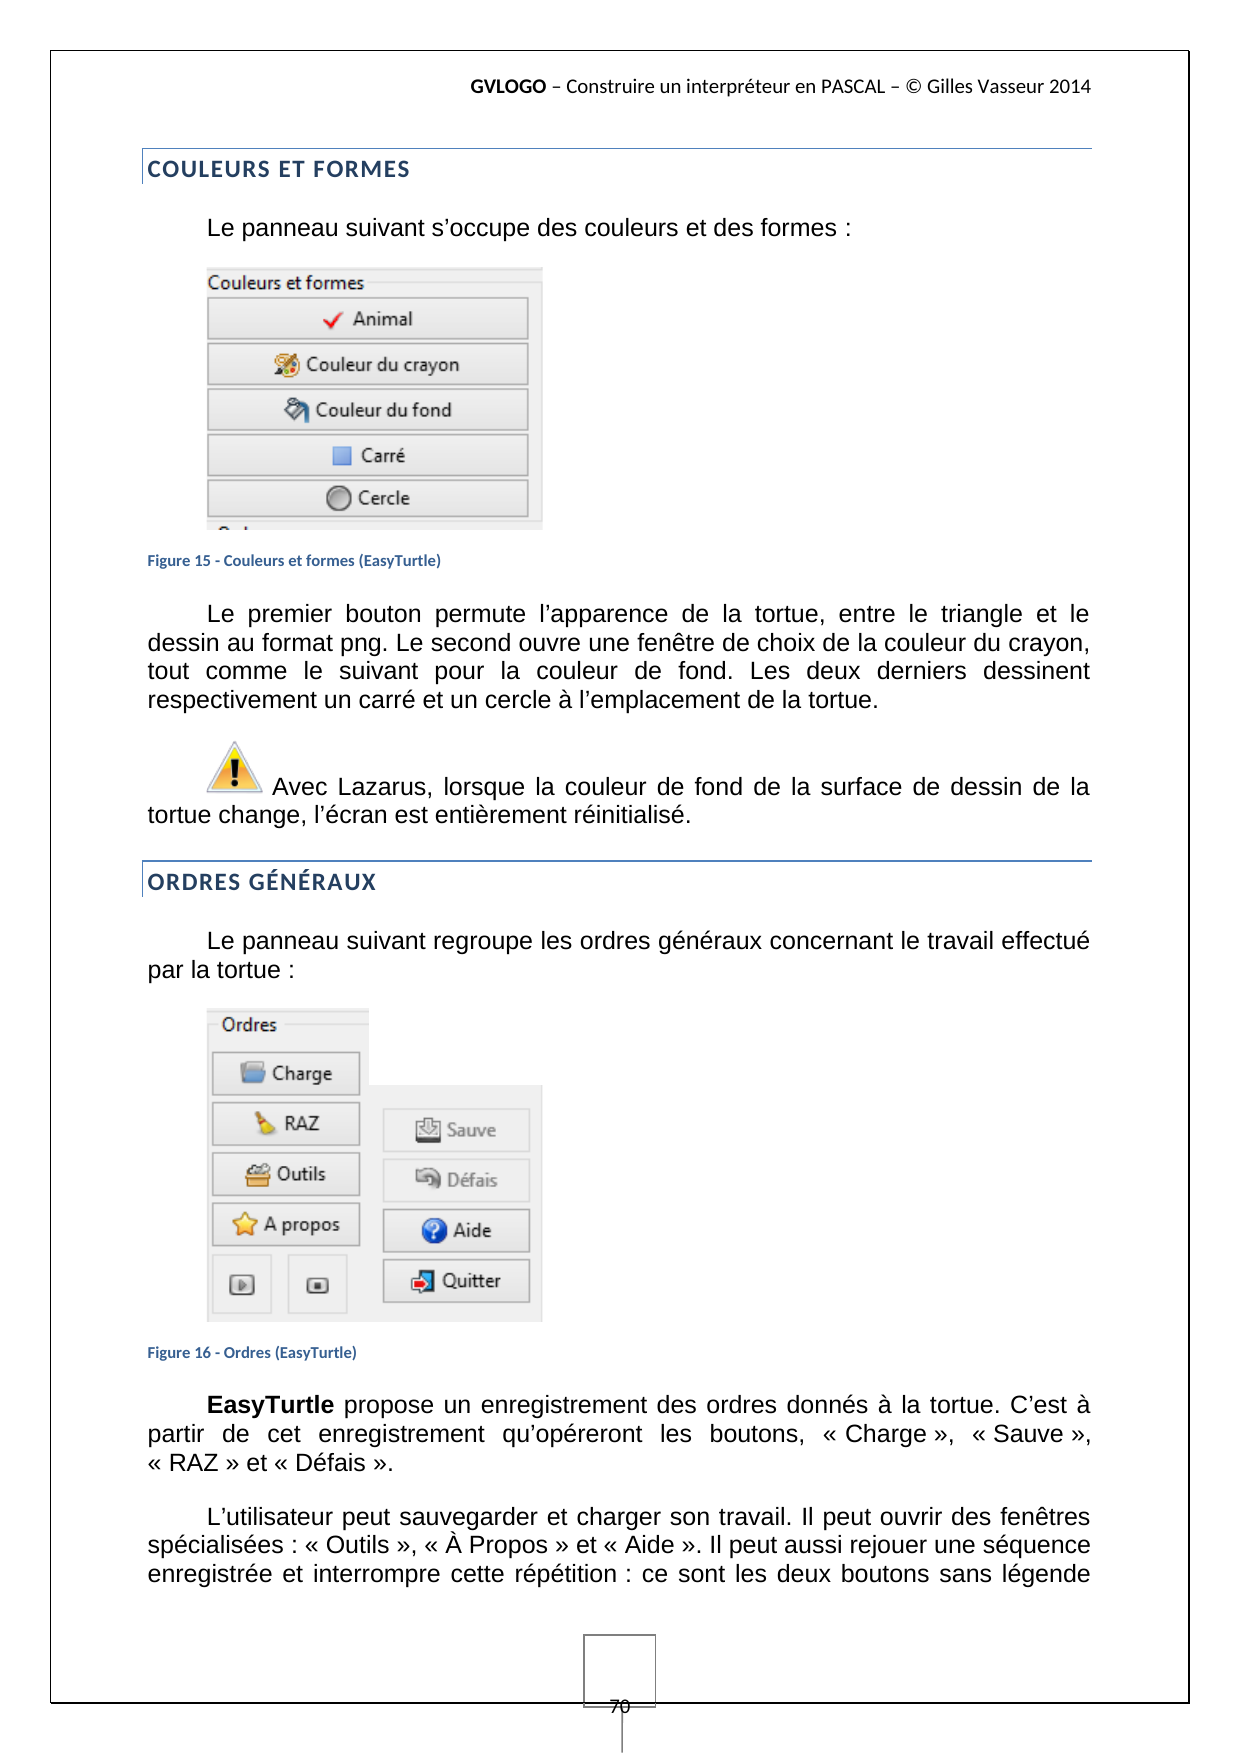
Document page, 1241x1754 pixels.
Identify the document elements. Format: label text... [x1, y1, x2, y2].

text Avec Lazarus, lorsque la couleur de fond de la surface de dessin de la tortue change, l’écran est entièrement réinitialisé. [147, 739, 1092, 829]
subtitle Couleurs et formes [143, 149, 1092, 184]
text Figure 15 - Couleurs et formes (EasyTurtle) [147, 551, 1092, 571]
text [147, 1502, 1092, 1588]
picture [206, 267, 543, 530]
text Le panneau suivant regroupe les ordres généraux concernant le travail effectué par la tortue : [147, 926, 1092, 984]
text EasyTurtle propose un enregistrement des ordres donnés à la tortue. C’est à partir de cet enregistrement qu’opéreront les boutons, « Charge », « Sauve », « RAZ » et « Défais ». [147, 1390, 1092, 1477]
picture [206, 1008, 543, 1322]
text Figure 16 - Ordres (EasyTurtle) [147, 1342, 1092, 1362]
subtitle Ordres généraux [143, 862, 1092, 897]
text Le premier bouton permute l’apparence de la tortue, entre le triangle et le dessin au format png. Le second ouvre une fenêtre de choix de la couleur du crayon, tout comme le suivant pour la couleur de fond. Les deux derniers dessinent respectivement un carré et un cercle à l’emplacement de la tortue. [147, 599, 1092, 714]
picture [206, 738, 263, 796]
text Le panneau suivant s’occupe des couleurs et des formes : [147, 213, 1092, 242]
